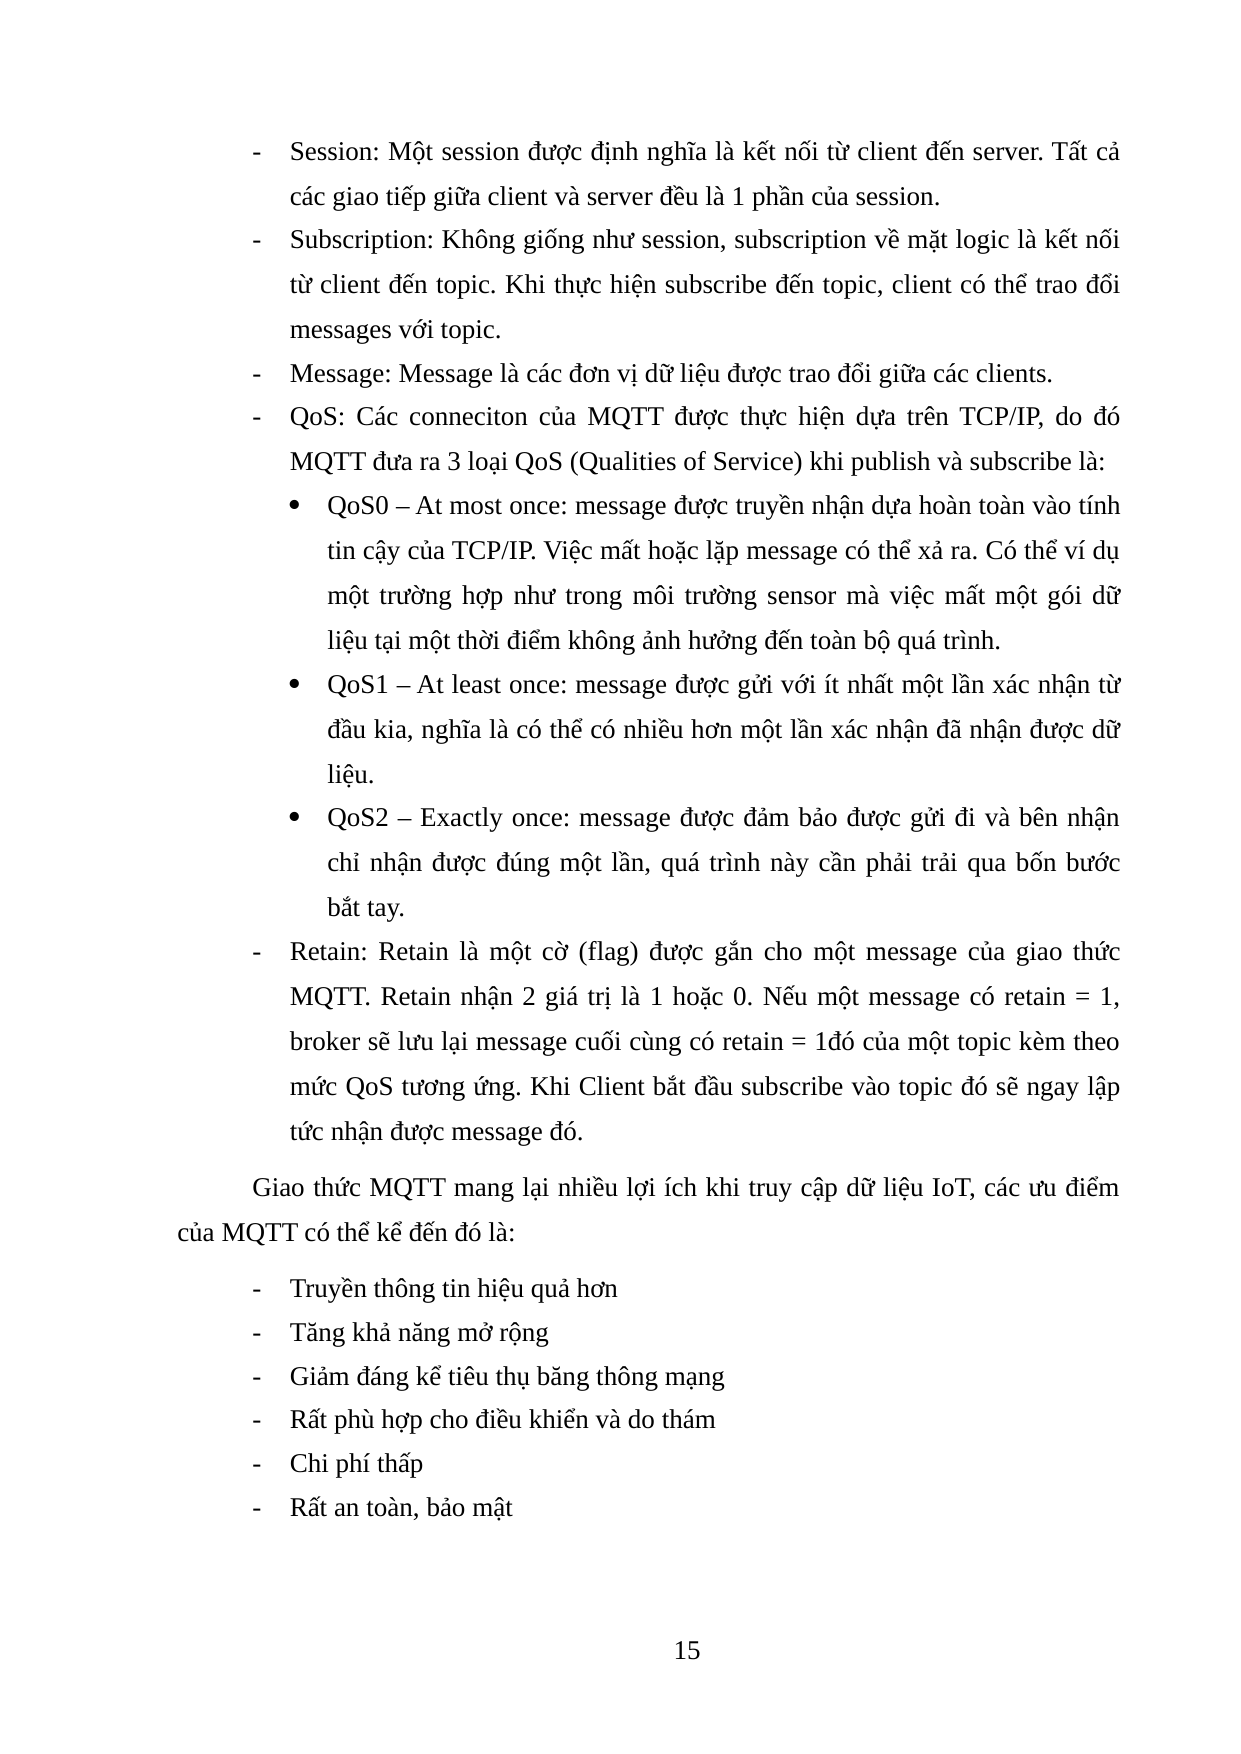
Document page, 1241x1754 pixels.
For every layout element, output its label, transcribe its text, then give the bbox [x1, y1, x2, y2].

list Chi phí thấp [252, 1444, 1122, 1481]
list Subscription: Không giống như session, subscription về mặt logic là kết nối từ client đến topic. Khi thực hiện subscribe đến topic, client có thể trao đổi messages với topic. [252, 220, 1122, 348]
list Retain: Retain là một cờ (flag) được gắn cho một message của giao thức MQTT. Retain nhận 2 giá trị là 1 hoặc 0. Nếu một message có retain = 1, broker sẽ lưu lại message cuối cùng có retain = 1đó của một topic kèm theo mức QoS tương ứng. Khi Client bắt đầu subscribe vào topic đó sẽ ngay lập tức nhận được message đó. [252, 932, 1122, 1149]
text Giao thức MQTT mang lại nhiều lợi ích khi truy cập dữ liệu IoT, các ưu điểm của MQTT có thể kể đến đó là: [177, 1168, 1122, 1251]
list QoS0 – At most once: message được truyền nhận dựa hoàn toàn vào tính tin cậy của TCP/IP. Việc mất hoặc lặp message có thể xả ra. Có thể ví dụ một trường hợp như trong môi trường sensor mà việc mất một gói dữ liệu tại một thời điểm không ảnh hưởng đến toàn bộ quá trình. [289, 486, 1122, 658]
list Rất an toàn, bảo mật [252, 1487, 1122, 1525]
list Giảm đáng kể tiêu thụ băng thông mạng [252, 1357, 1122, 1394]
list Tăng khả năng mở rộng [252, 1313, 1122, 1350]
list Rất phù hợp cho điều khiển và do thám [252, 1400, 1122, 1438]
list QoS1 – At least once: message được gửi với ít nhất một lần xác nhận từ đầu kia, nghĩa là có thể có nhiều hơn một lần xác nhận đã nhận được dữ liệu. [289, 665, 1122, 792]
list Truyền thông tin hiệu quả hơn [252, 1269, 1122, 1307]
list QoS2 – Exactly once: message được đảm bảo được gửi đi và bên nhận chỉ nhận được đúng một lần, quá trình này cần phải trải qua bốn bước bắt tay. [289, 798, 1122, 926]
list Message: Message là các đơn vị dữ liệu được trao đổi giữa các clients. [252, 354, 1122, 391]
list QoS: Các conneciton của MQTT được thực hiện dựa trên TCP/IP, do đó MQTT đưa ra 3 loại QoS (Qualities of Service) khi publish và subscribe là: [252, 397, 1122, 480]
list Session: Một session được định nghĩa là kết nối từ client đến server. Tất cả các giao tiếp giữa client và server đều là 1 phần của session. [252, 131, 1122, 214]
